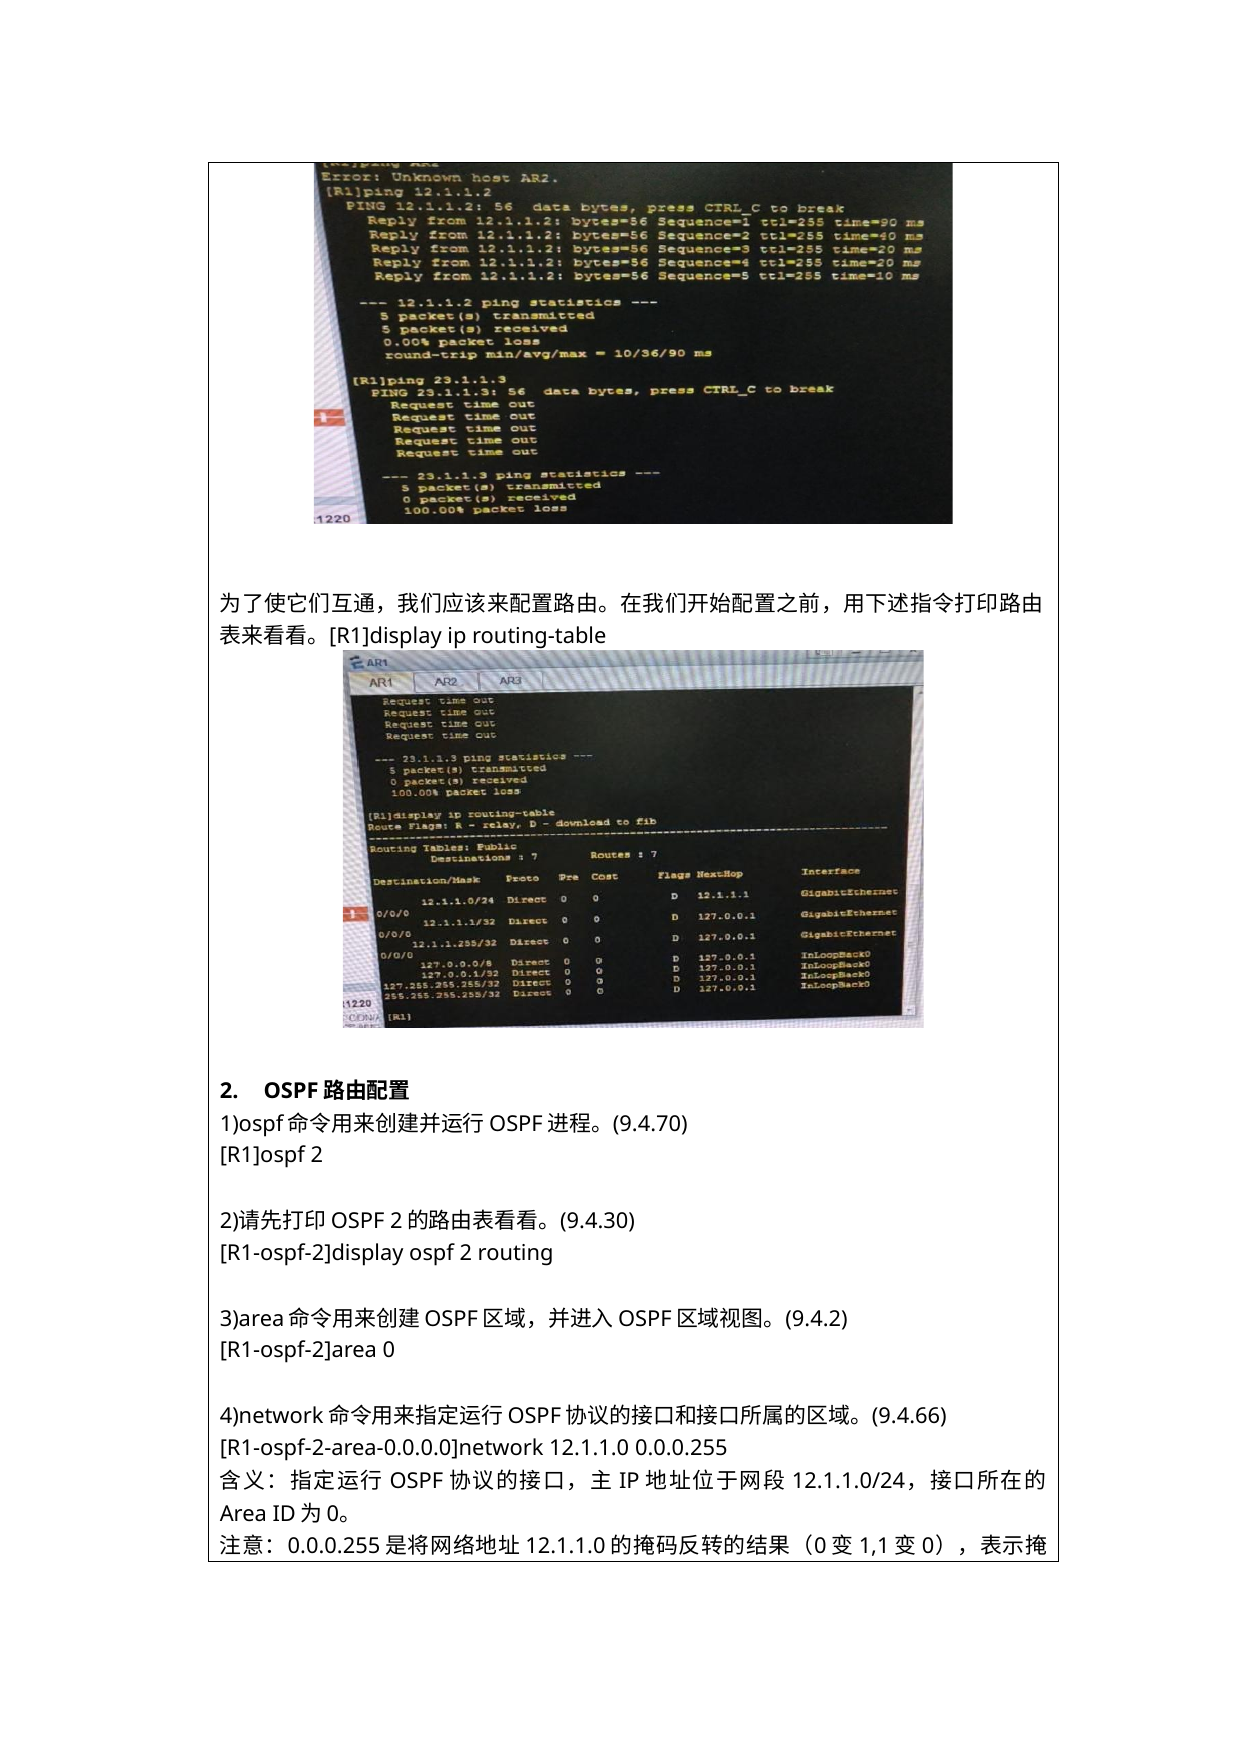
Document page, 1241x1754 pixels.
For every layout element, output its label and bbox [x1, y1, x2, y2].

picture [342, 650, 924, 1028]
picture [313, 163, 953, 524]
table_cell [209, 163, 1058, 1561]
